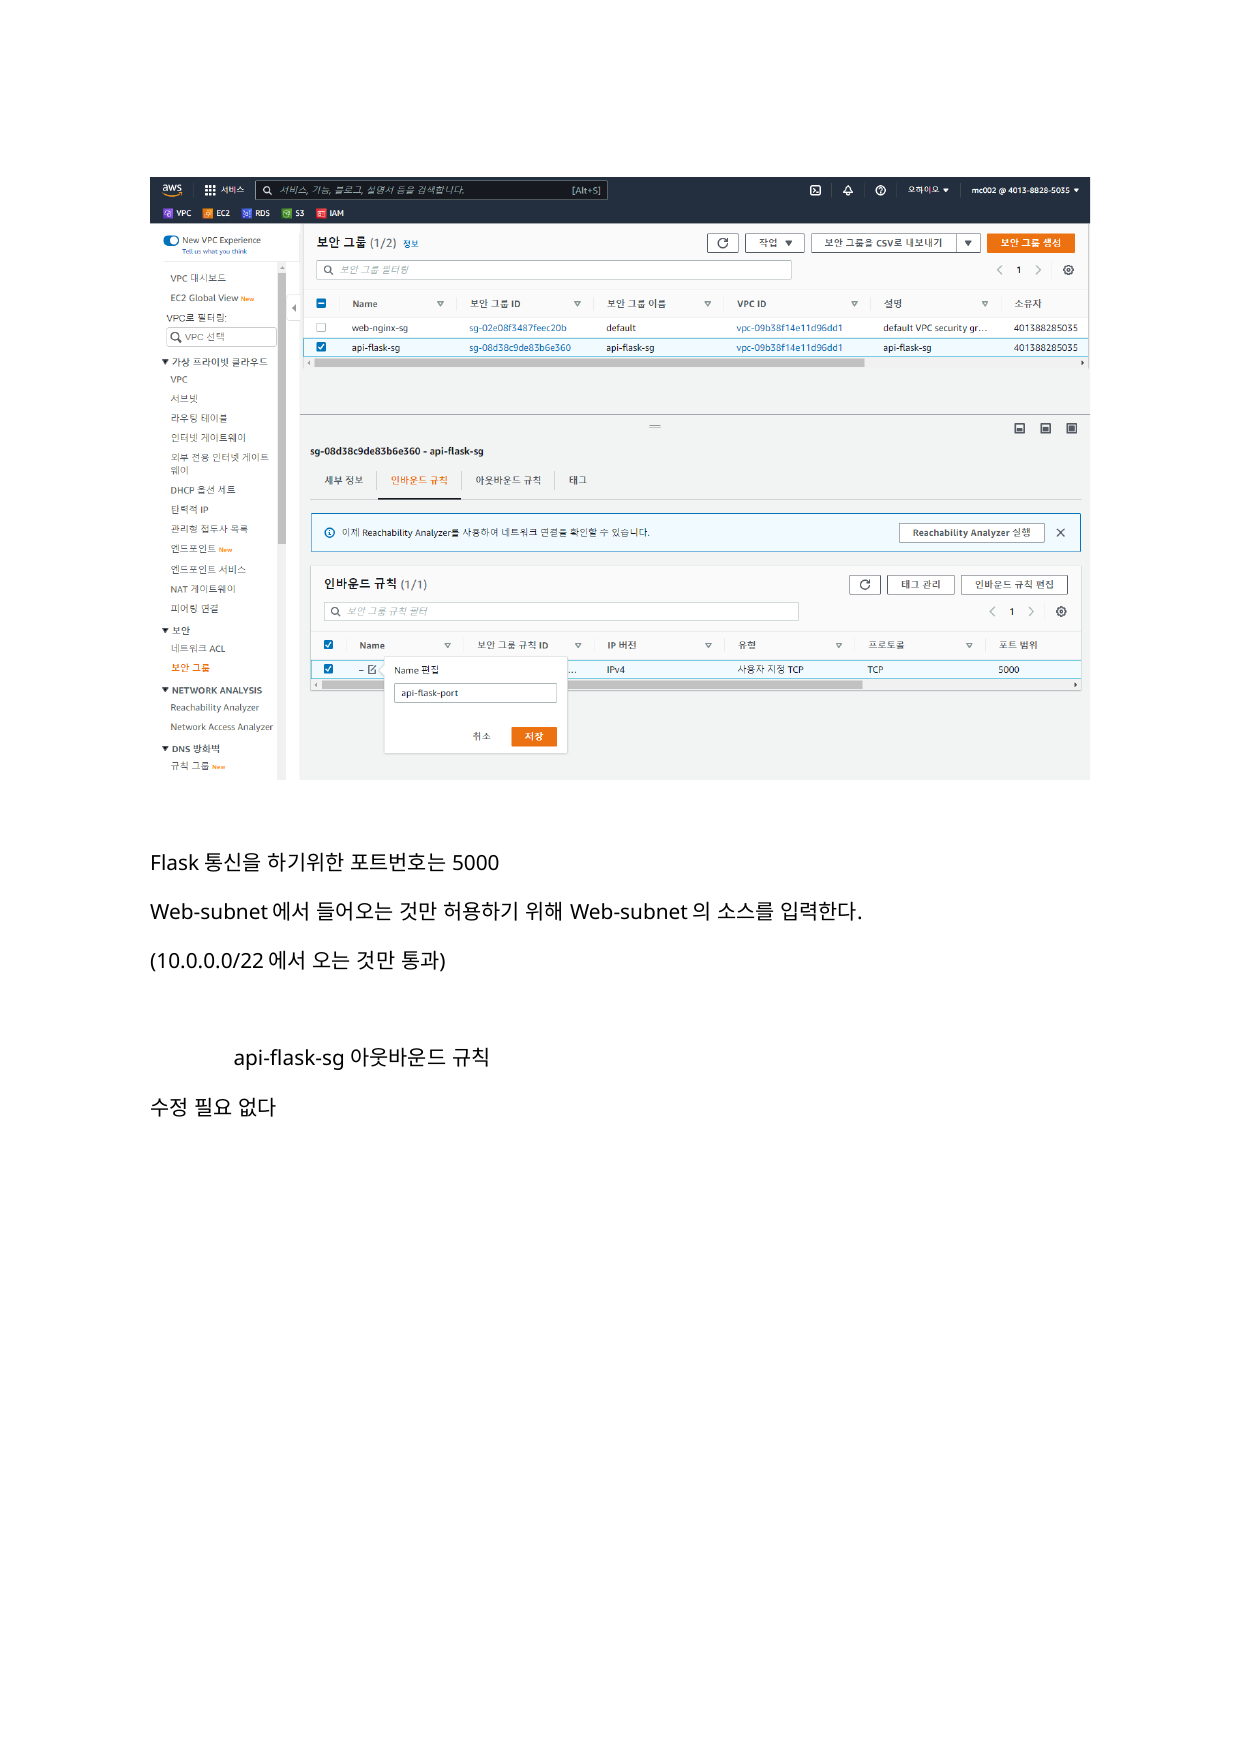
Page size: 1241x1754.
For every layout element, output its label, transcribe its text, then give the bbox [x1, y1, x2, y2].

text 수정 필요 없다 [150, 1091, 1090, 1121]
subtitle api-flask-sg 아웃바운드 규칙 [233, 1041, 1090, 1072]
text Flask 통신을 하기위한 포트번호는 5000 [150, 846, 1090, 876]
picture [150, 177, 1091, 780]
text (10.0.0.0/22에서 오는 것만 통과) [150, 945, 1090, 975]
text Web-subnet에서 들어오는 것만 허용하기 위해 Web-subnet의 소스를 입력한다. [150, 895, 1090, 926]
